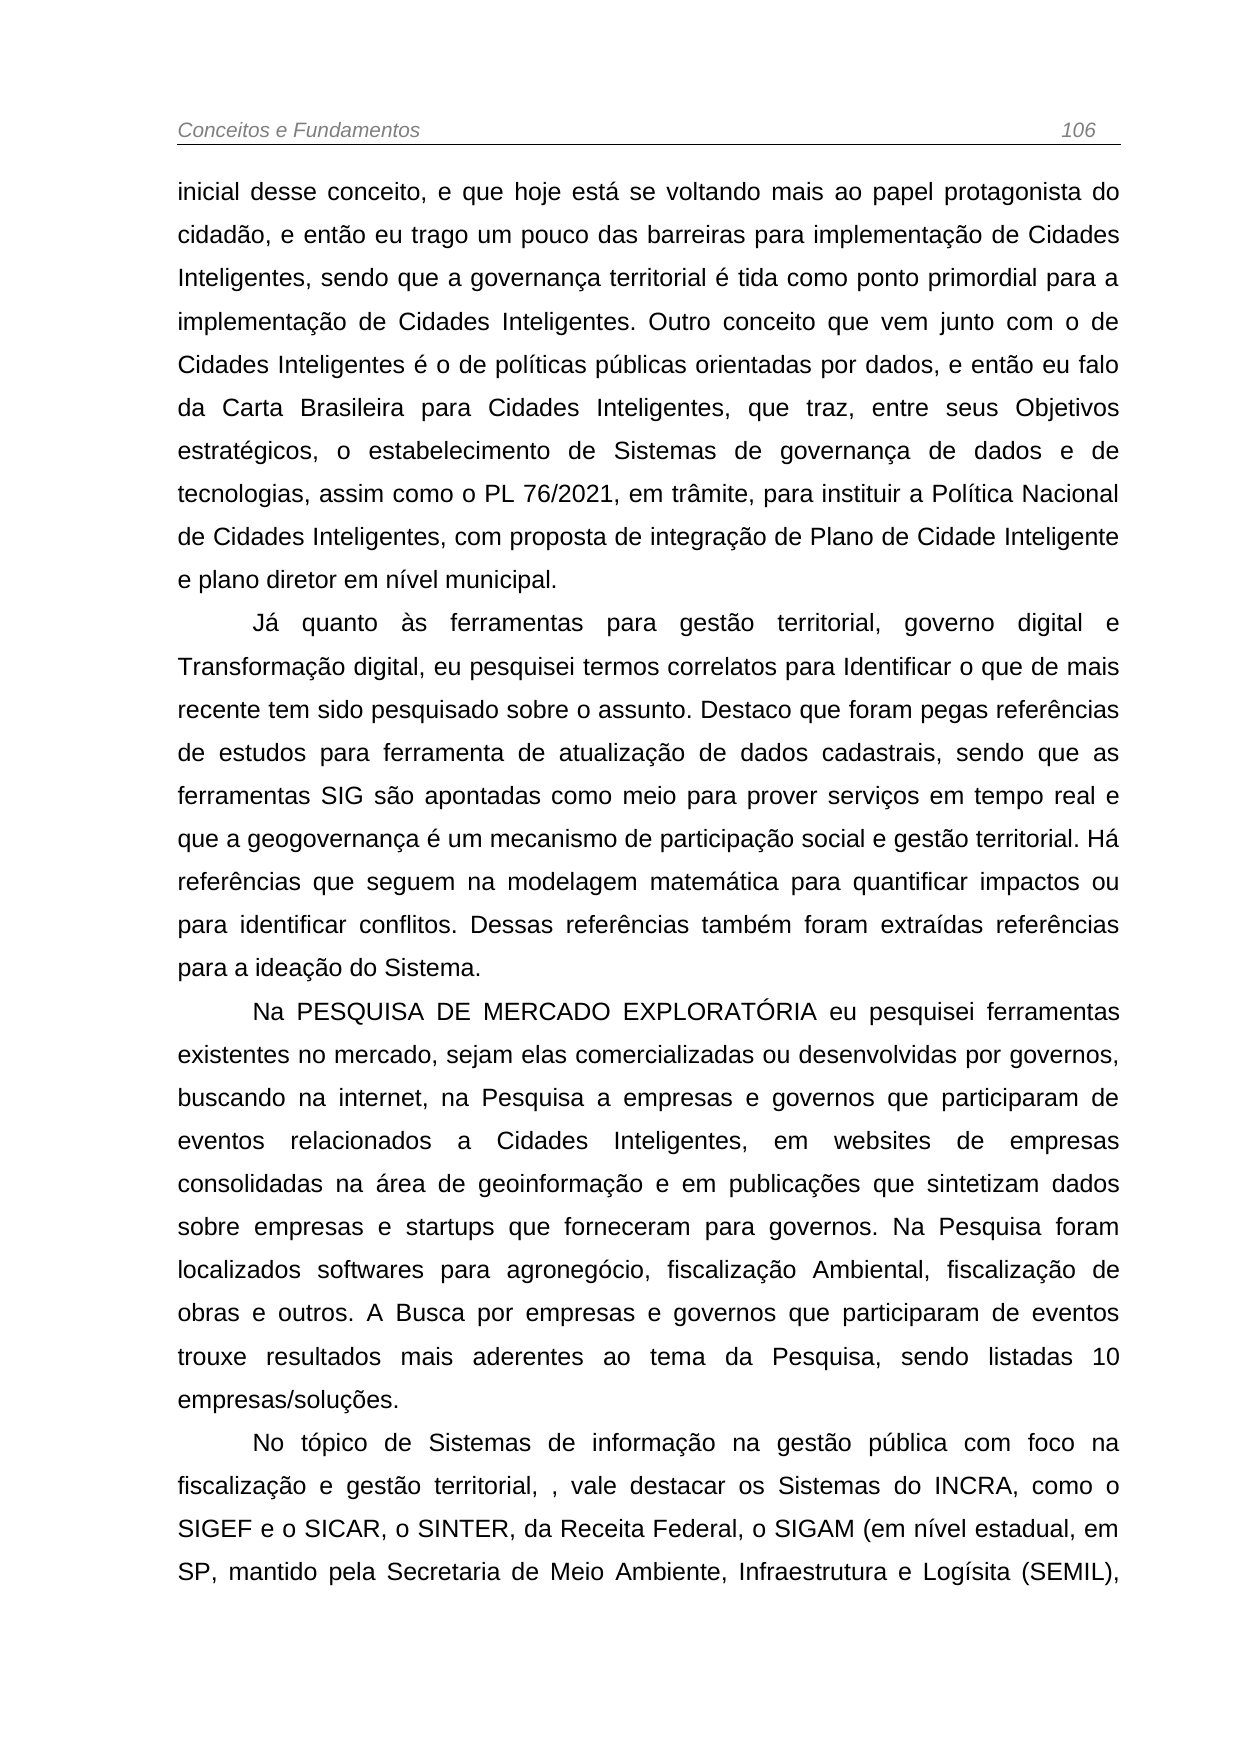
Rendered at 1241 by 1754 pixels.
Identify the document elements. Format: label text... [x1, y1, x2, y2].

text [177, 177, 1121, 594]
text Já quanto às ferramentas para gestão territorial, governo digital e Transformação digital, eu pesquisei termos correlatos para Identificar o que de mais recente tem sido pesquisado sobre o assunto. Destaco que foram pegas referências de estudos para ferramenta de atualização de dados cadastrais, sendo que as ferramentas SIG são apontadas como meio para prover serviços em tempo real e que a geogovernança é um mecanismo de participação social e gestão territorial. Há referências que seguem na modelagem matemática para quantificar impactos ou para identificar conflitos. Dessas referências também foram extraídas referências para a ideação do Sistema. [177, 608, 1121, 982]
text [177, 1428, 1121, 1586]
text Na PESQUISA DE MERCADO EXPLORATÓRIA eu pesquisei ferramentas existentes no mercado, sejam elas comercializadas ou desenvolvidas por governos, buscando na internet, na Pesquisa a empresas e governos que participaram de eventos relacionados a Cidades Inteligentes, em websites de empresas consolidadas na área de geoinformação e em publicações que sintetizam dados sobre empresas e startups que forneceram para governos. Na Pesquisa foram localizados softwares para agronegócio, fiscalização Ambiental, fiscalização de obras e outros. A Busca por empresas e governos que participaram de eventos trouxe resultados mais aderentes ao tema da Pesquisa, sendo listadas 10 empresas/soluções. [177, 997, 1121, 1413]
